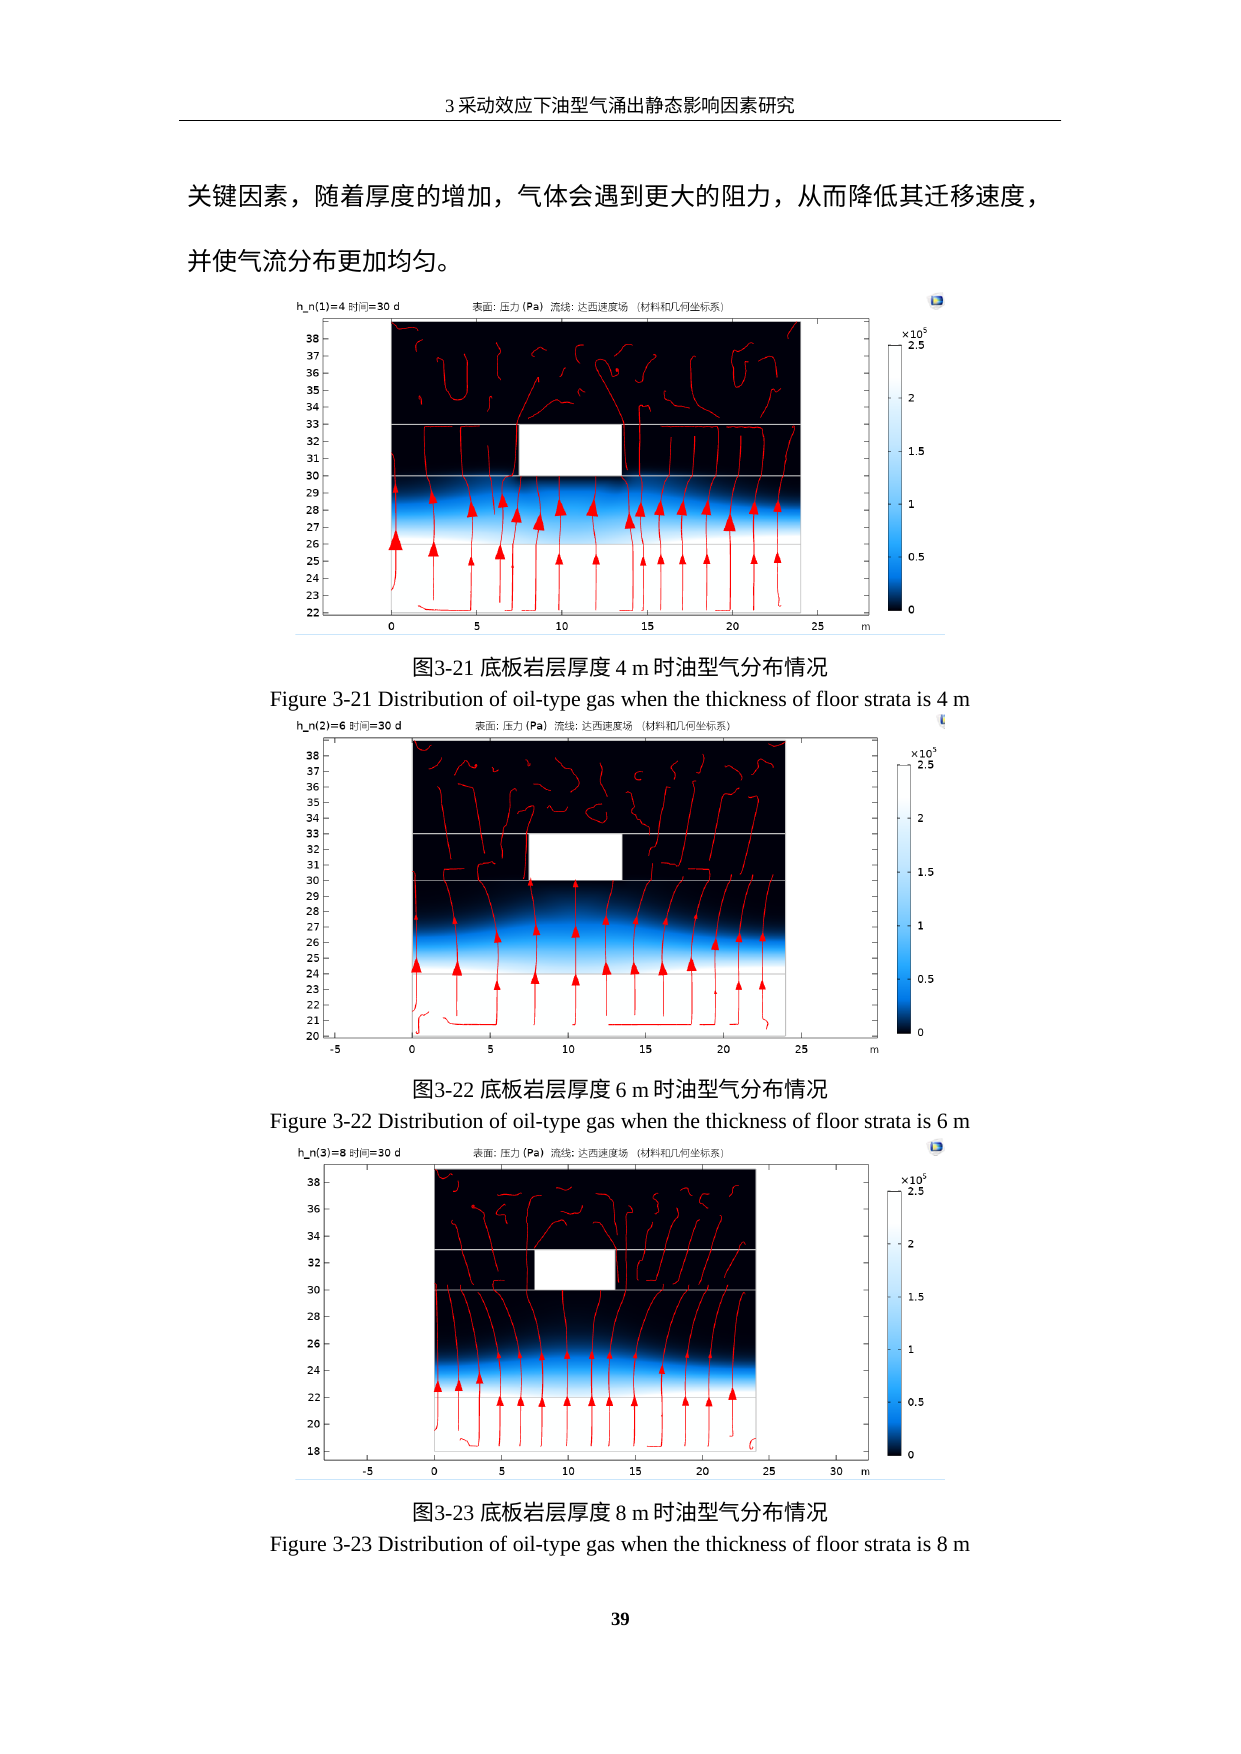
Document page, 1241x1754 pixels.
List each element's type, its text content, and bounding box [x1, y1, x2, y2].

text Figure - Distribution of oil-type gas when the thickness of floor strata is 8 m [187, 1527, 1053, 1559]
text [187, 162, 1053, 292]
text 图-10 底板岩层厚度6 m时油型气分布情况 [187, 1072, 1053, 1104]
text Figure - Distribution of oil-type gas when the thickness of floor strata is 6 m [187, 1104, 1053, 1137]
picture [295, 714, 945, 1057]
text 图-9 底板岩层厚度4 m时油型气分布情况 [187, 649, 1053, 682]
text Figure - Distribution of oil-type gas when the thickness of floor strata is 4 m [187, 682, 1053, 714]
picture [295, 1137, 945, 1480]
text 图-11 底板岩层厚度8 m时油型气分布情况 [187, 1494, 1053, 1527]
picture [295, 292, 945, 635]
